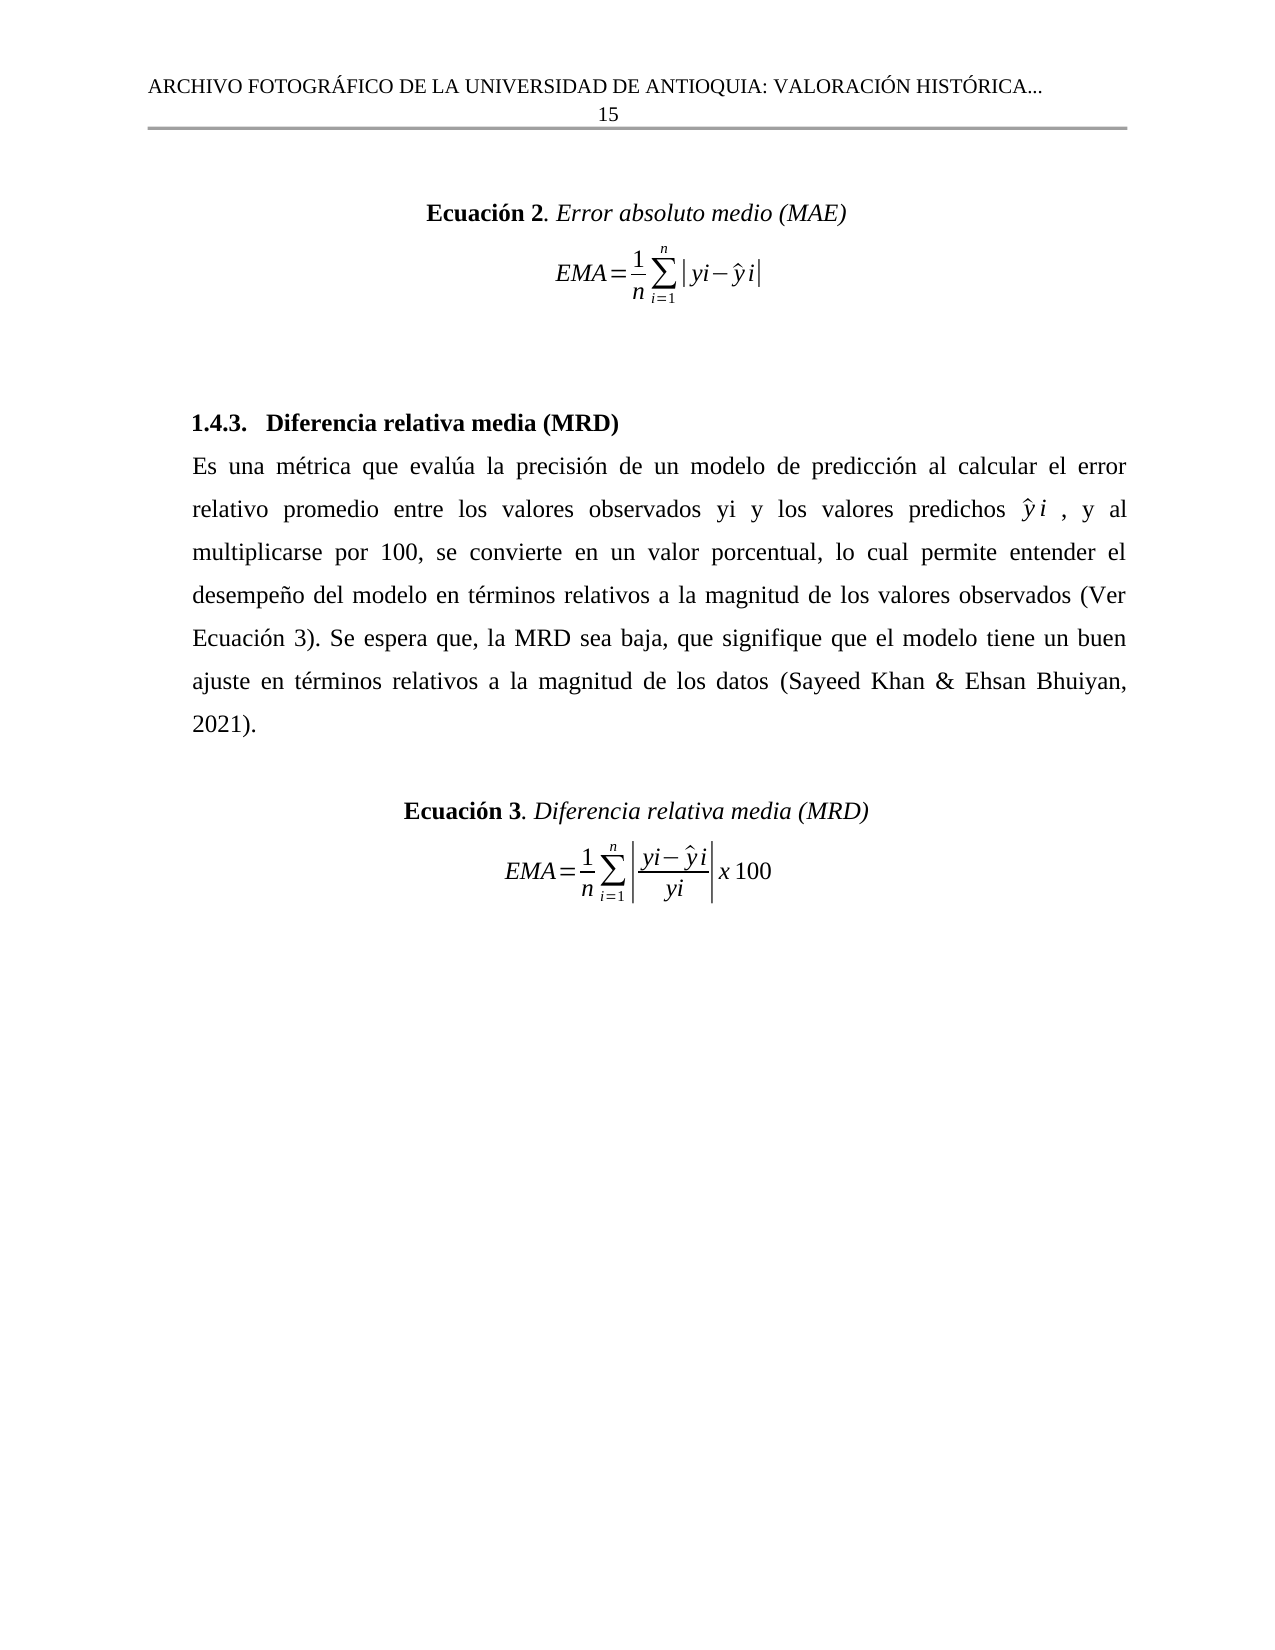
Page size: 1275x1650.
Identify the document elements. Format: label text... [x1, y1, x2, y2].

list Diferencia relativa media (MRD) [191, 408, 1127, 436]
text Ecuación 2. Error absoluto medio (MAE) [148, 198, 1127, 227]
text Es una métrica que evalúa la precisión de un modelo de predicción al calcular el error relativo promedio entre los valores observados yi y los valores predichos , y al multiplicarse por 100, se convierte en un valor porcentual, lo cual permite entender el desempeño del modelo en términos relativos a la magnitud de los valores observados (Ver Ecuación 3). Se espera que, la MRD sea baja, que signifique que el modelo tiene un buen ajuste en términos relativos a la magnitud de los datos . [192, 451, 1127, 738]
text Ecuación 3. Diferencia relativa media (MRD) [148, 796, 1127, 824]
